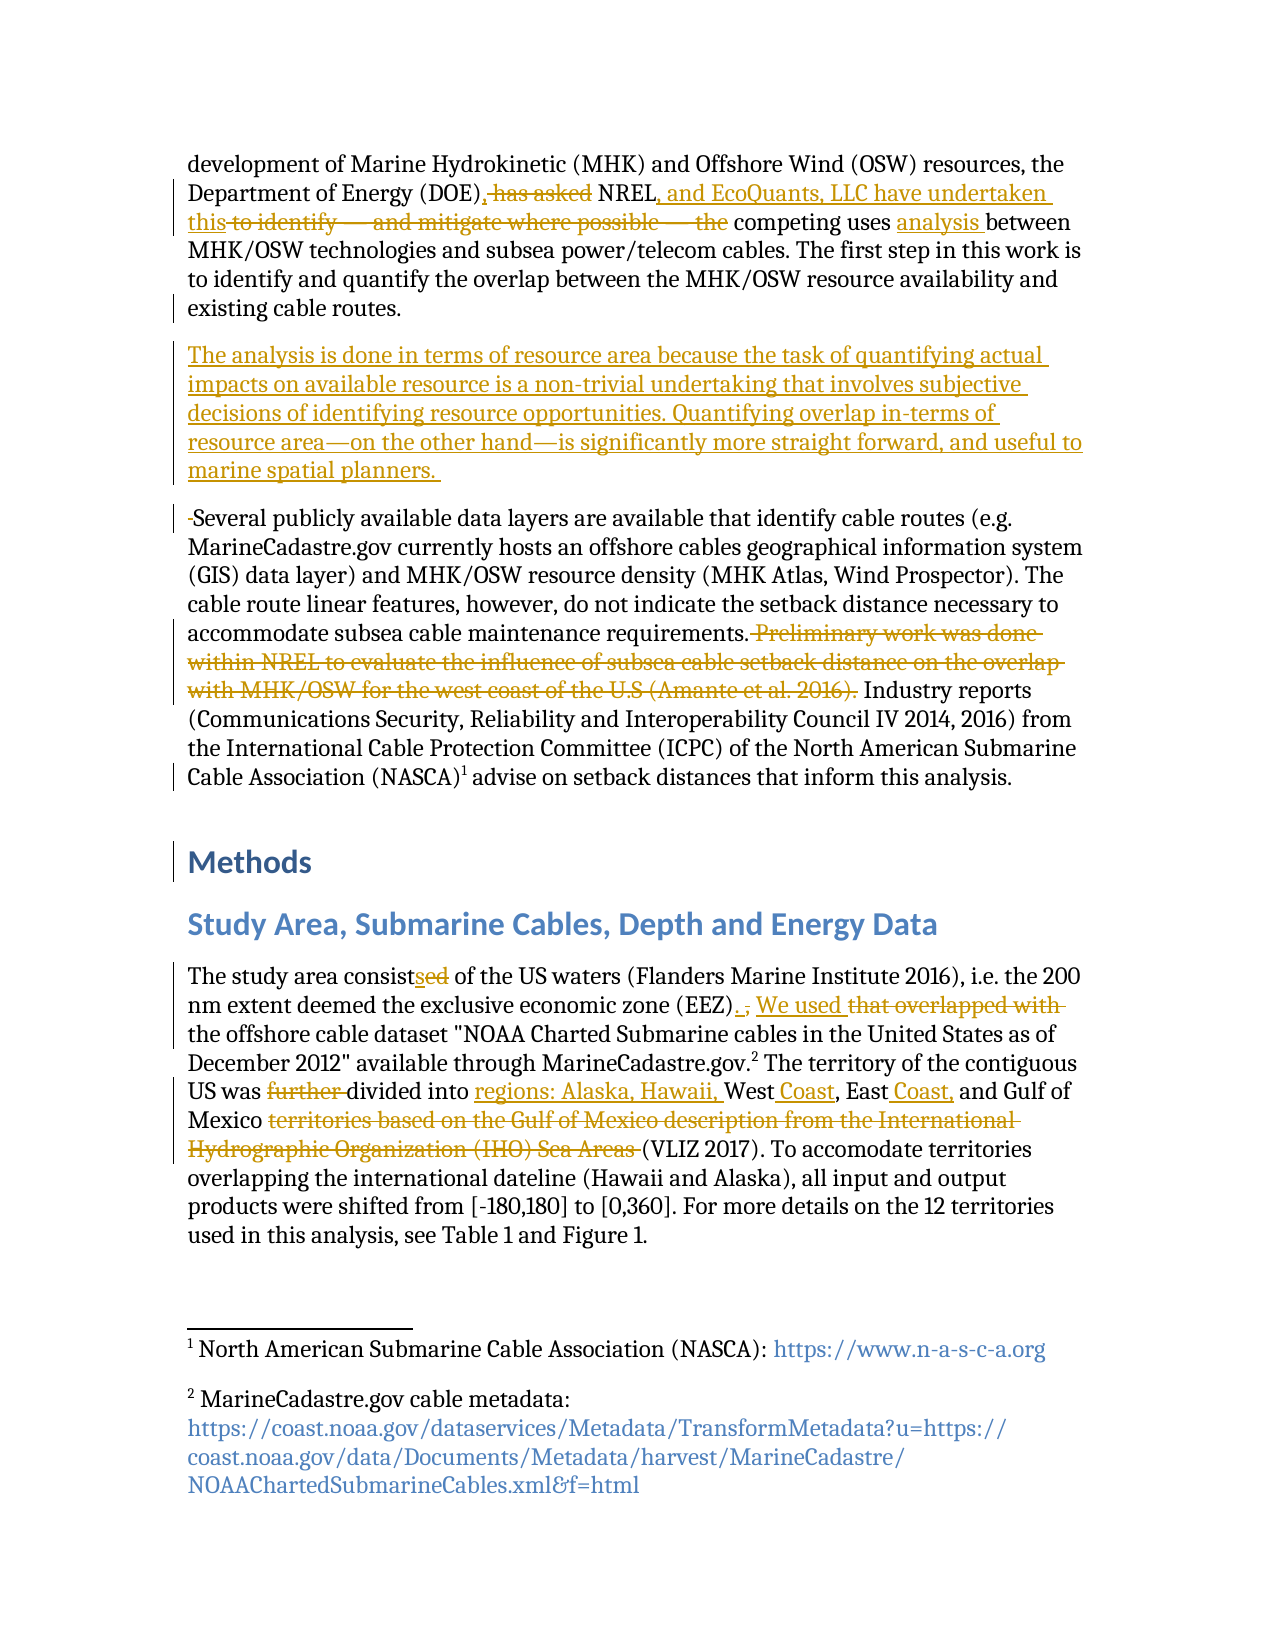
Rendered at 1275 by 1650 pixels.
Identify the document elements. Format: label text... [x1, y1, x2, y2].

subtitle Study Area, Submarine Cables, Depth and Energy Data [187, 903, 1087, 943]
subtitle Methods [187, 841, 1087, 882]
text Several publicly available data layers are available that identify cable routes (e.g. MarineCadastre.gov currently hosts an offshore cables geographical information system (GIS) data layer) and MHK/OSW resource density (MHK Atlas, Wind Prospector). The cable route linear features, however, do not indicate the setback distance necessary to accommodate subsea cable maintenance requirements. Industry reports (Communications Security, Reliability and Interoperability Council IV 2014, 2016) from the International Cable Protection Committee (ICPC) of the North American Submarine Cable Association (NASCA) advise on setback distances that inform this analysis. [187, 504, 1087, 791]
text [187, 150, 1087, 322]
text The study area consist of the US waters (Flanders Marine Institute 2016), i.e. the 200 nm extent deemed the exclusive economic zone (EEZ) the offshore cable dataset "NOAA Charted Submarine cables in the United States as of December 2012" available through MarineCadastre.gov. The territory of the contiguous US was divided into West, East and Gulf of Mexico (VLIZ 2017). To accomodate territories overlapping the international dateline (Hawaii and Alaska), all input and output products were shifted from [-180,180] to [0,360]. For more details on the 12 territories used in this analysis, see Table 1 and Figure 1. [187, 962, 1087, 1250]
